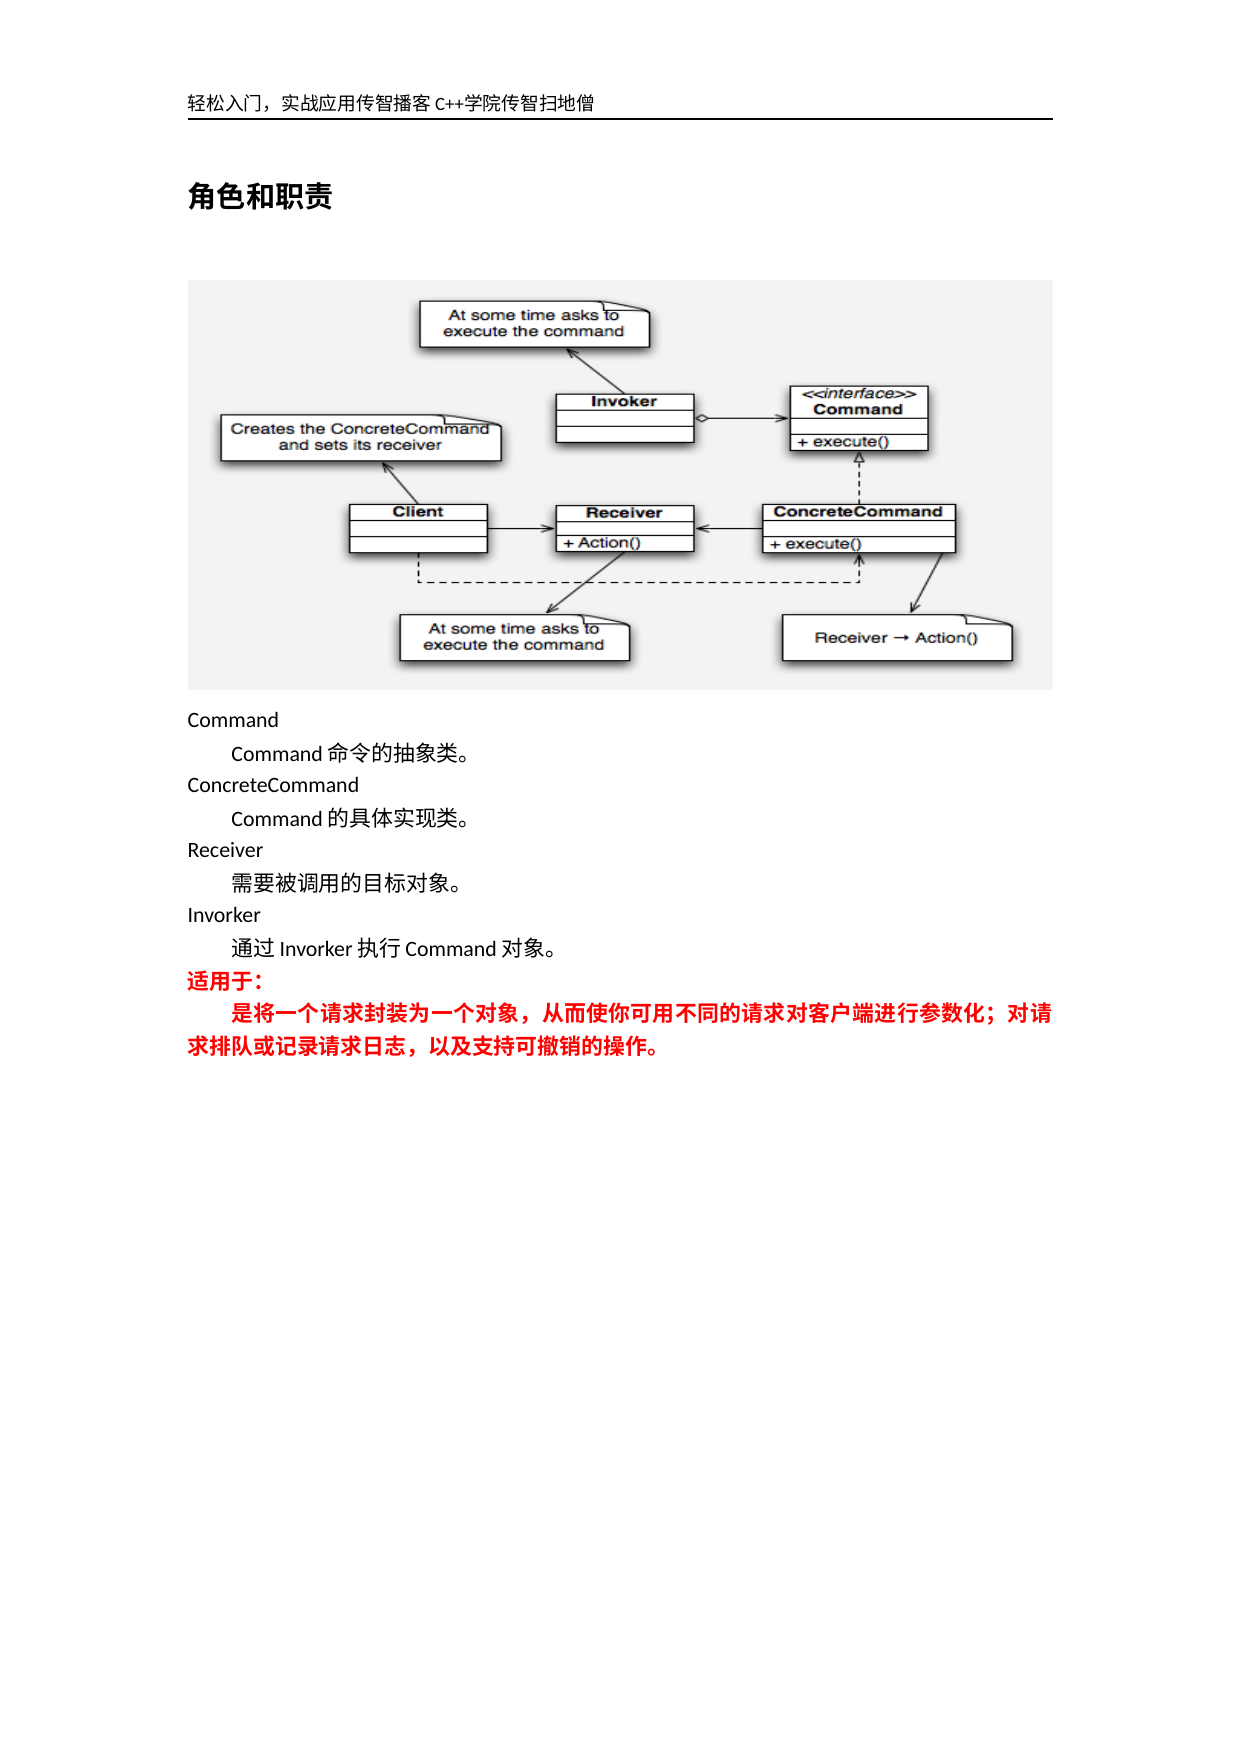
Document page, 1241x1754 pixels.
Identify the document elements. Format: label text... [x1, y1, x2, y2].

text Receiver [187, 833, 1053, 866]
text 是将一个请求封装为一个对象，从而使你可用不同的请求对客户端进行参数化；对请求排队或记录请求日志，以及支持可撤销的操作。 [187, 996, 1053, 1061]
text Invorker [187, 898, 1053, 931]
text 需要被调用的目标对象。 [187, 866, 1053, 898]
text 通过Invorker执行Command对象。 [187, 931, 1053, 963]
text Command [187, 703, 1053, 736]
text Command的具体实现类。 [187, 801, 1053, 833]
text ConcreteCommand [187, 768, 1053, 801]
text Command命令的抽象类。 [187, 736, 1053, 768]
picture [187, 280, 1053, 690]
text 适用于： [187, 963, 1053, 996]
subtitle 角色和职责 [187, 162, 1053, 227]
